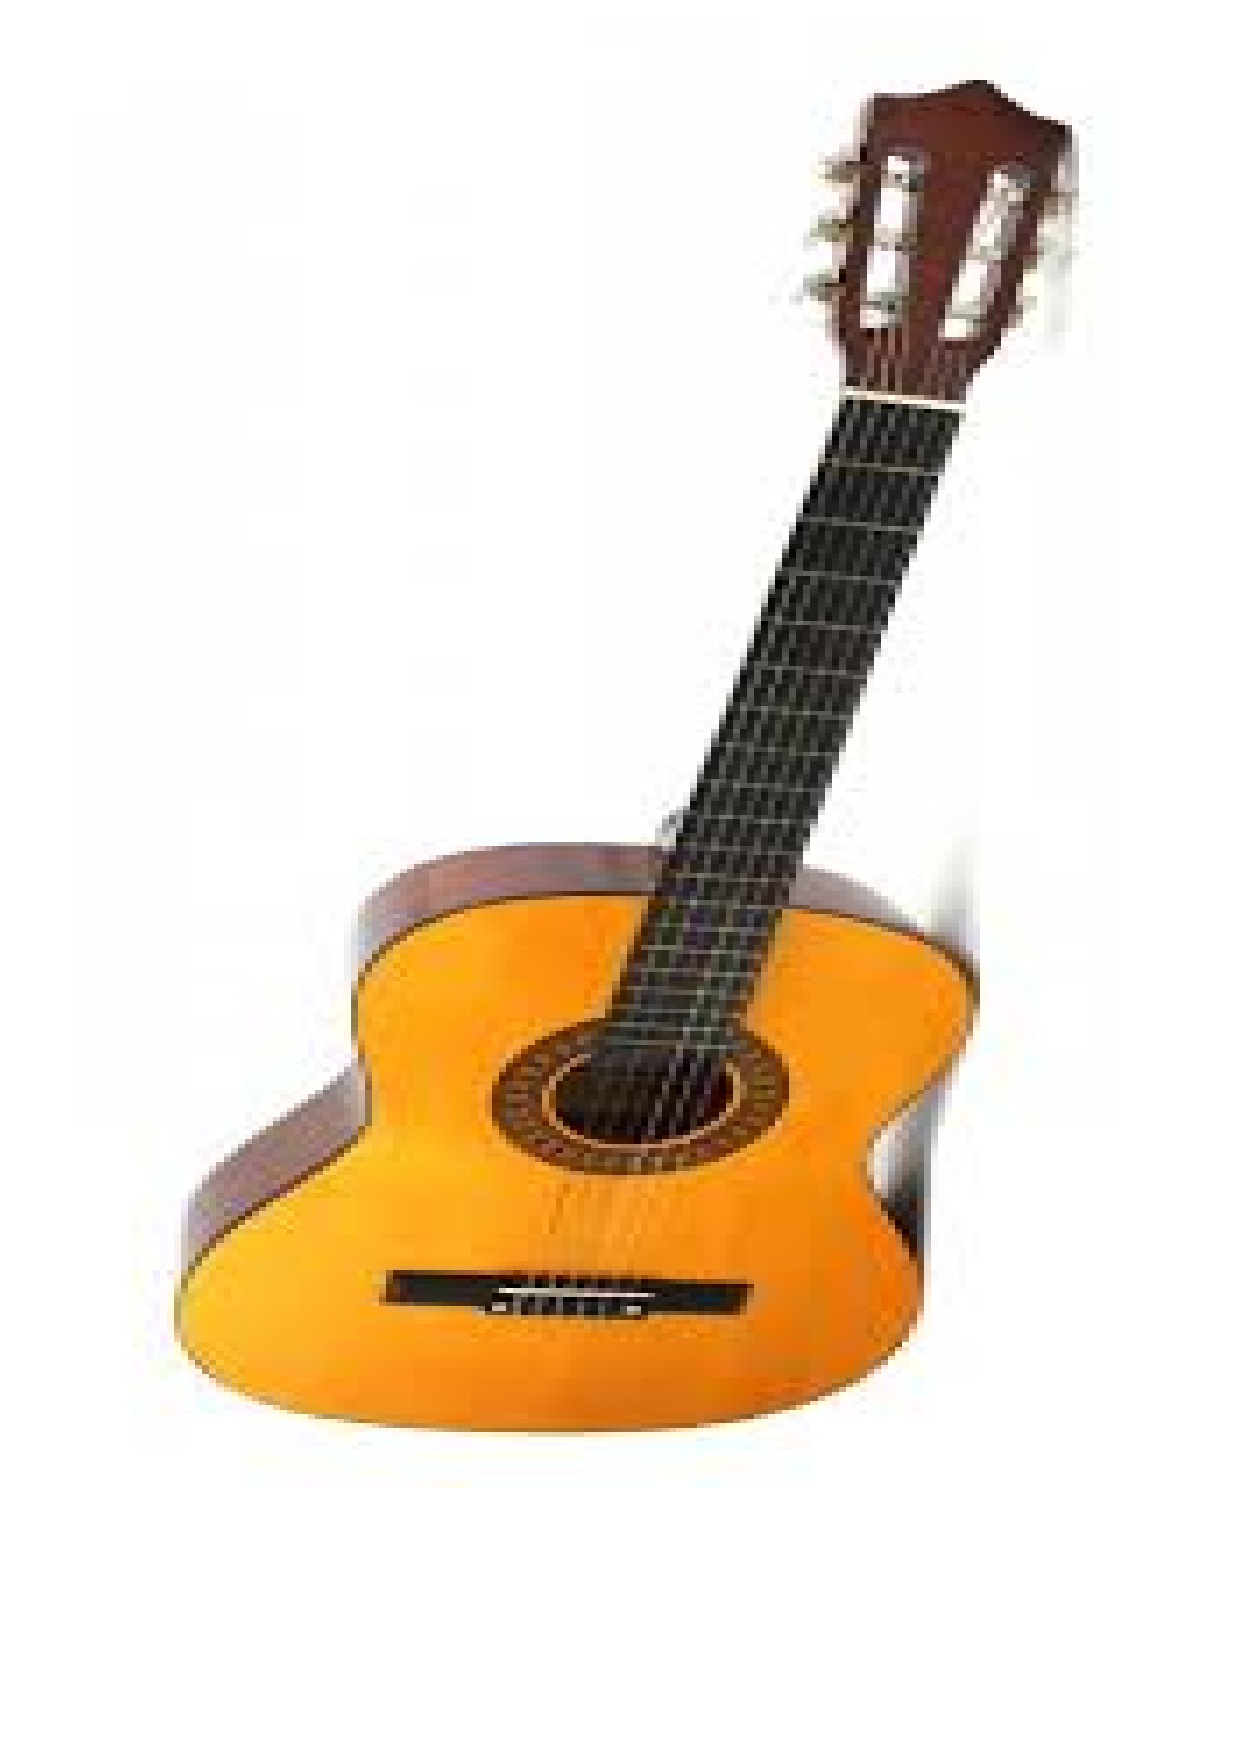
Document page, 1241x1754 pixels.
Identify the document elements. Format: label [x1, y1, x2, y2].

picture [19, 18, 1115, 1487]
